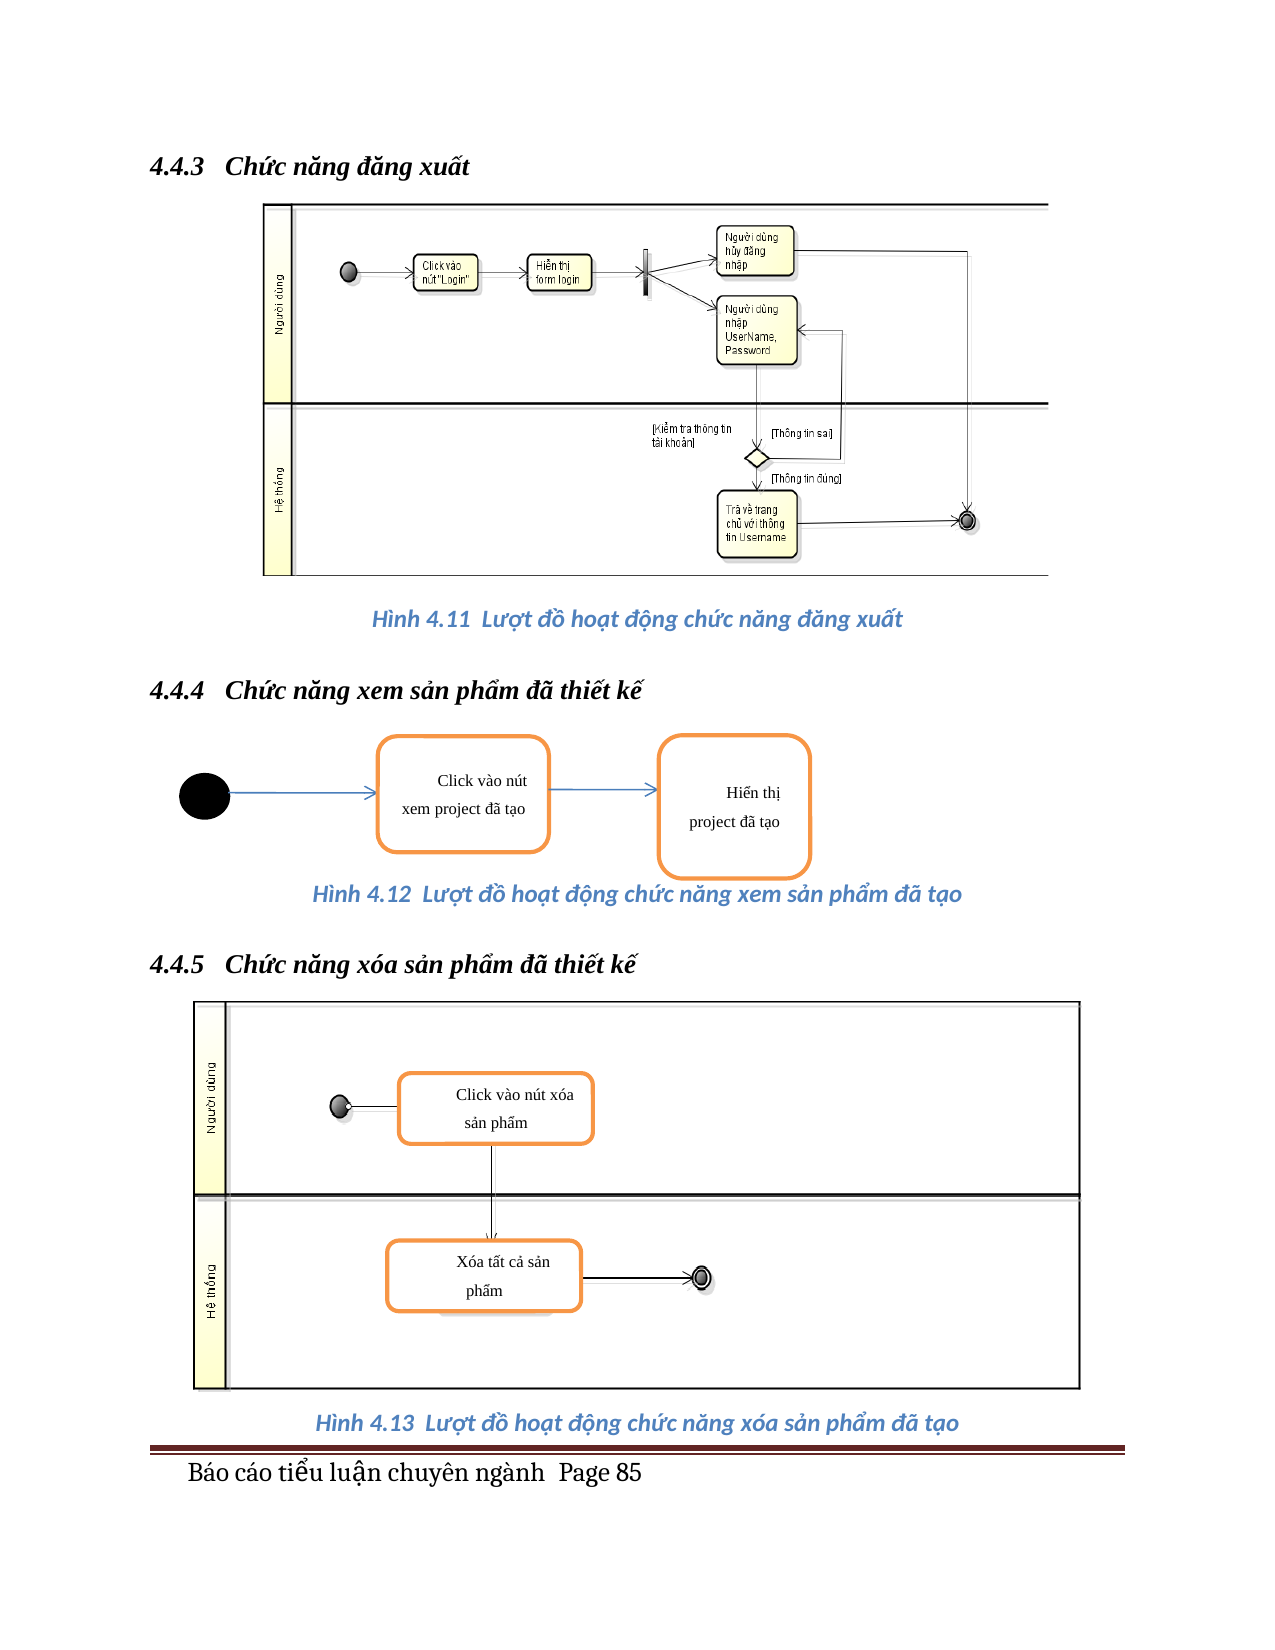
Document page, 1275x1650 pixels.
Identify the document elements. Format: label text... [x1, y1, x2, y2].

text Hình 4.13 Lượt đồ hoạt động chức năng xóa sản phẩm đã tạo [150, 1407, 1125, 1438]
text Hình 4.11 Lượt đồ hoạt động chức năng đăng xuất [150, 604, 1125, 634]
subtitle Chức năng xóa sản phẩm đã thiết kế [150, 949, 1125, 980]
text Hình 4.12 Lượt đồ hoạt động chức năng xem sản phẩm đã tạo [150, 878, 1125, 908]
subtitle Chức năng đăng xuất [150, 150, 1125, 181]
subtitle Chức năng xem sản phẩm đã thiết kế [150, 674, 1125, 706]
picture [193, 1001, 1082, 1392]
picture [262, 202, 1049, 576]
